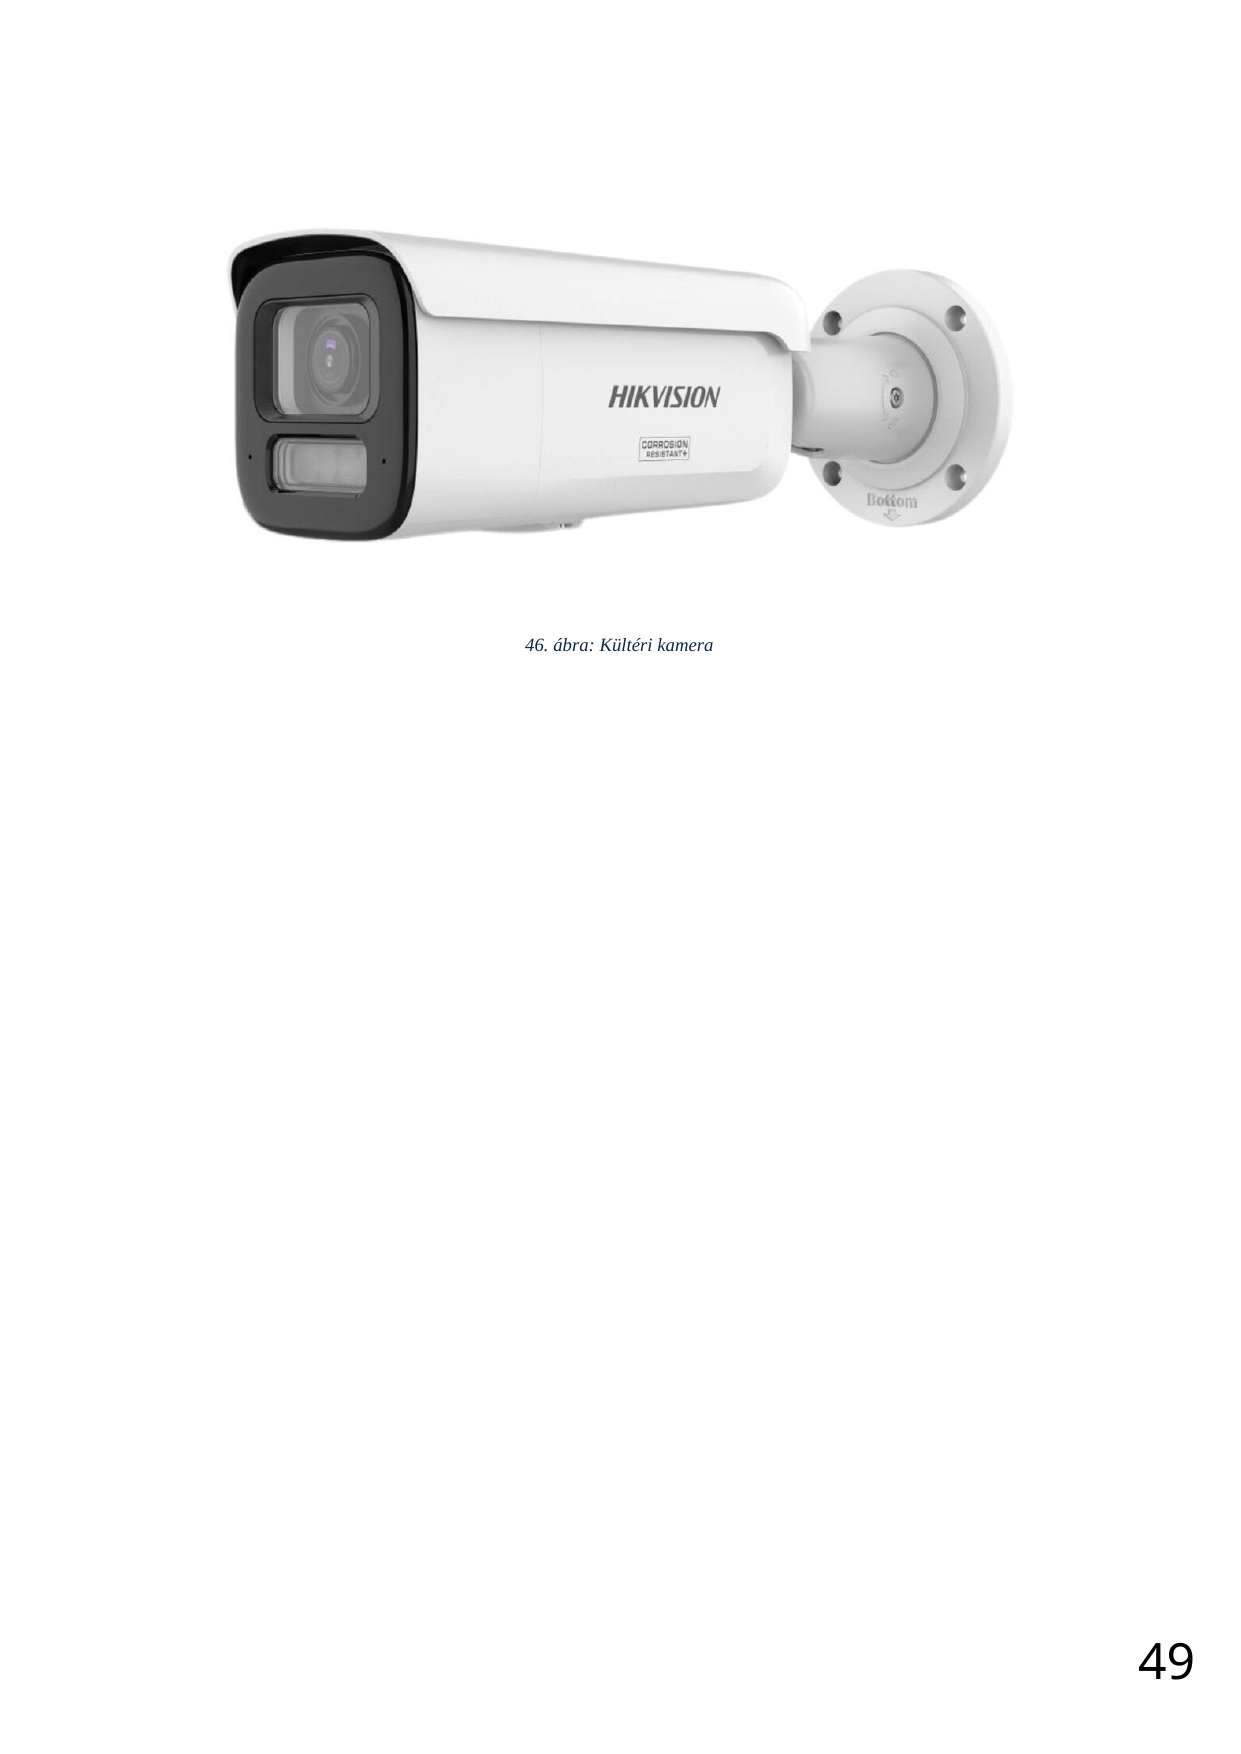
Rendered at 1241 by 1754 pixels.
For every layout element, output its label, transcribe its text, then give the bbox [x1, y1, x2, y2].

picture [147, 147, 1093, 622]
text 46. ábra: Kültéri kamera [148, 634, 1092, 655]
